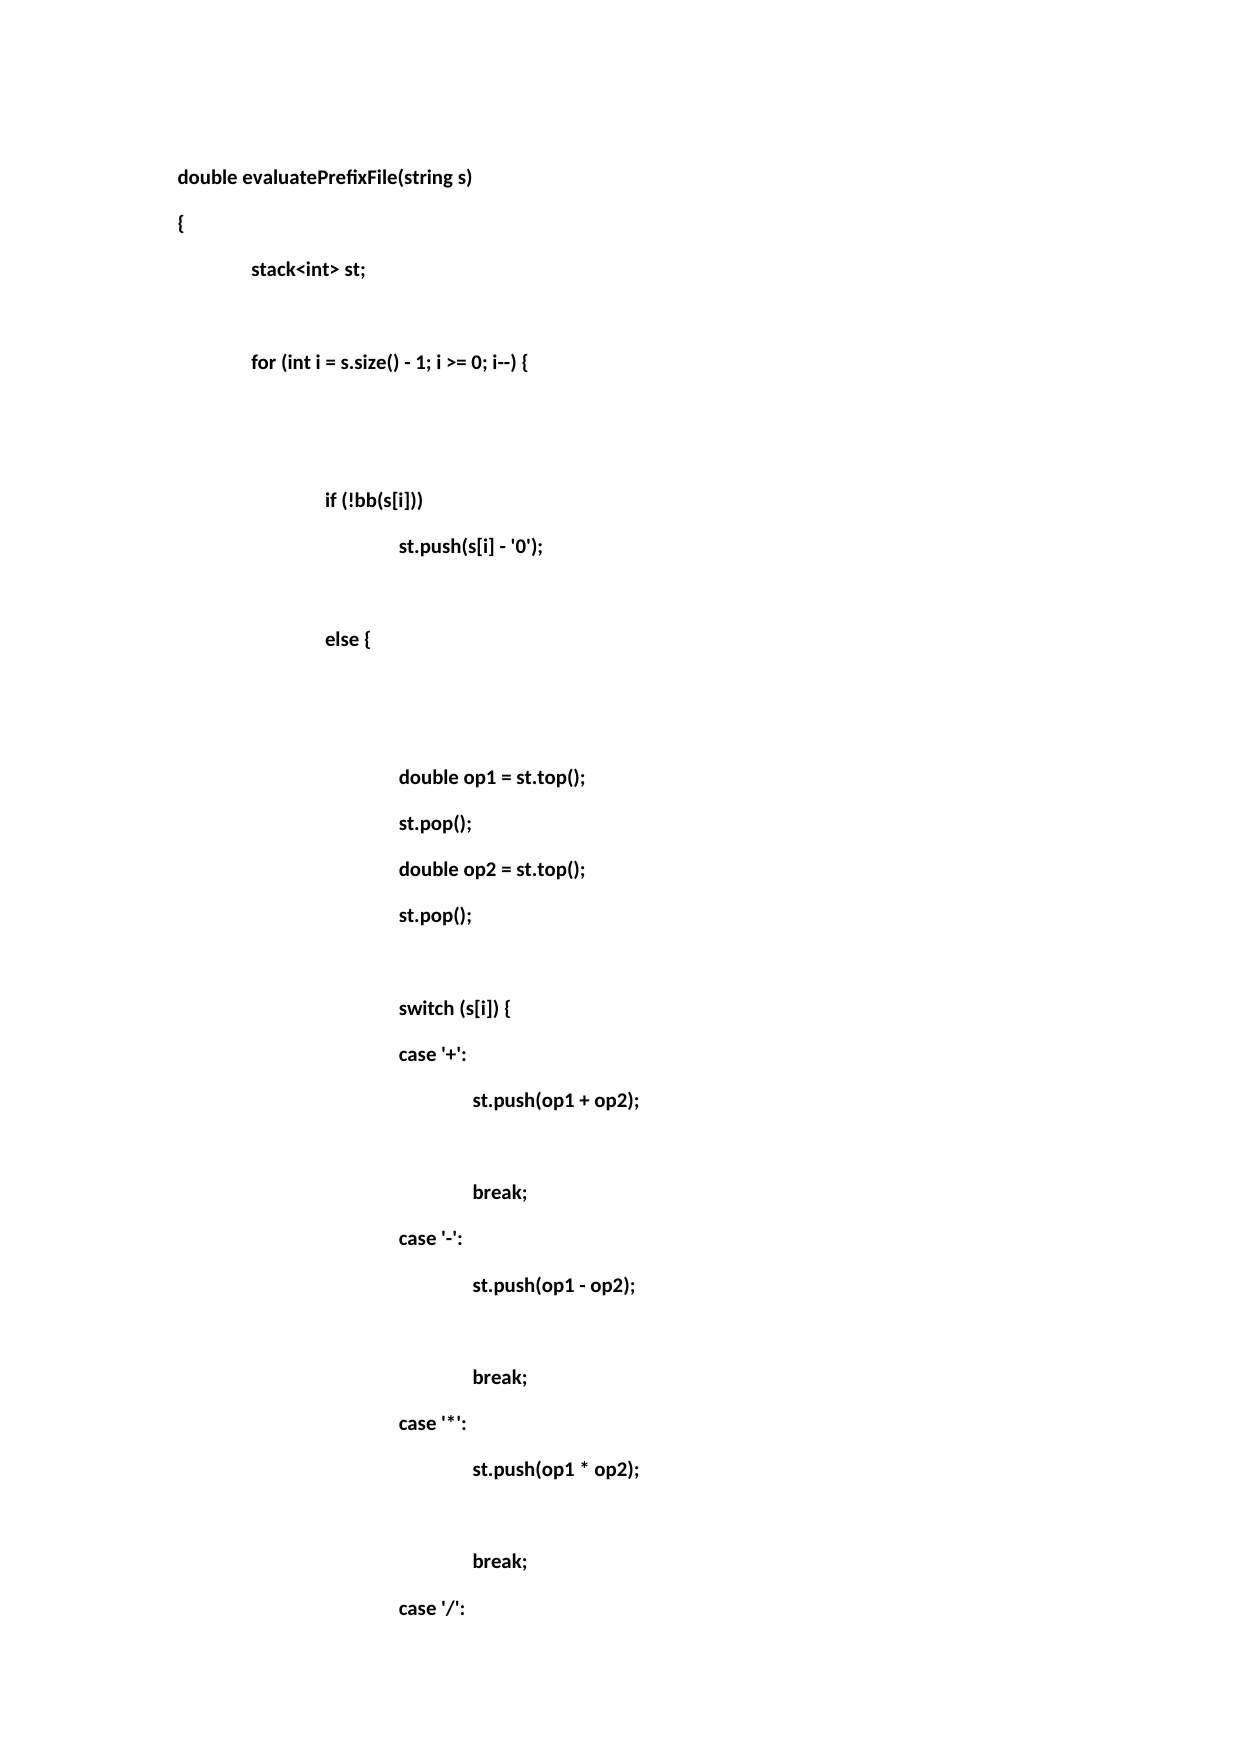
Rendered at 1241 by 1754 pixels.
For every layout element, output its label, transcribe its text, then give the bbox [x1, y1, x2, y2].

subtitle st.pop(); [177, 903, 1152, 928]
subtitle break; [177, 1364, 1152, 1389]
subtitle case '-': [177, 1226, 1152, 1251]
subtitle stack<int> st; [177, 257, 1152, 282]
subtitle st.pop(); [177, 810, 1152, 836]
subtitle case '*': [177, 1410, 1152, 1436]
subtitle st.push(s[i] - '0'); [177, 533, 1152, 559]
subtitle { [177, 210, 1152, 236]
subtitle switch (s[i]) { [177, 995, 1152, 1020]
subtitle st.push(op1 - op2); [177, 1272, 1152, 1297]
subtitle st.push(op1 * op2); [177, 1456, 1152, 1482]
subtitle case '/': [177, 1595, 1152, 1620]
subtitle double op2 = st.top(); [177, 856, 1152, 882]
subtitle st.push(op1 + op2); [177, 1087, 1152, 1113]
subtitle break; [177, 1179, 1152, 1205]
subtitle for (int i = s.size() - 1; i >= 0; i--) { [177, 349, 1152, 374]
subtitle double evaluatePrefixFile(string s) [177, 164, 1152, 190]
subtitle double op1 = st.top(); [177, 764, 1152, 789]
subtitle else { [177, 626, 1152, 651]
subtitle if (!bb(s[i])) [177, 487, 1152, 513]
subtitle break; [177, 1549, 1152, 1574]
subtitle case '+': [177, 1041, 1152, 1066]
